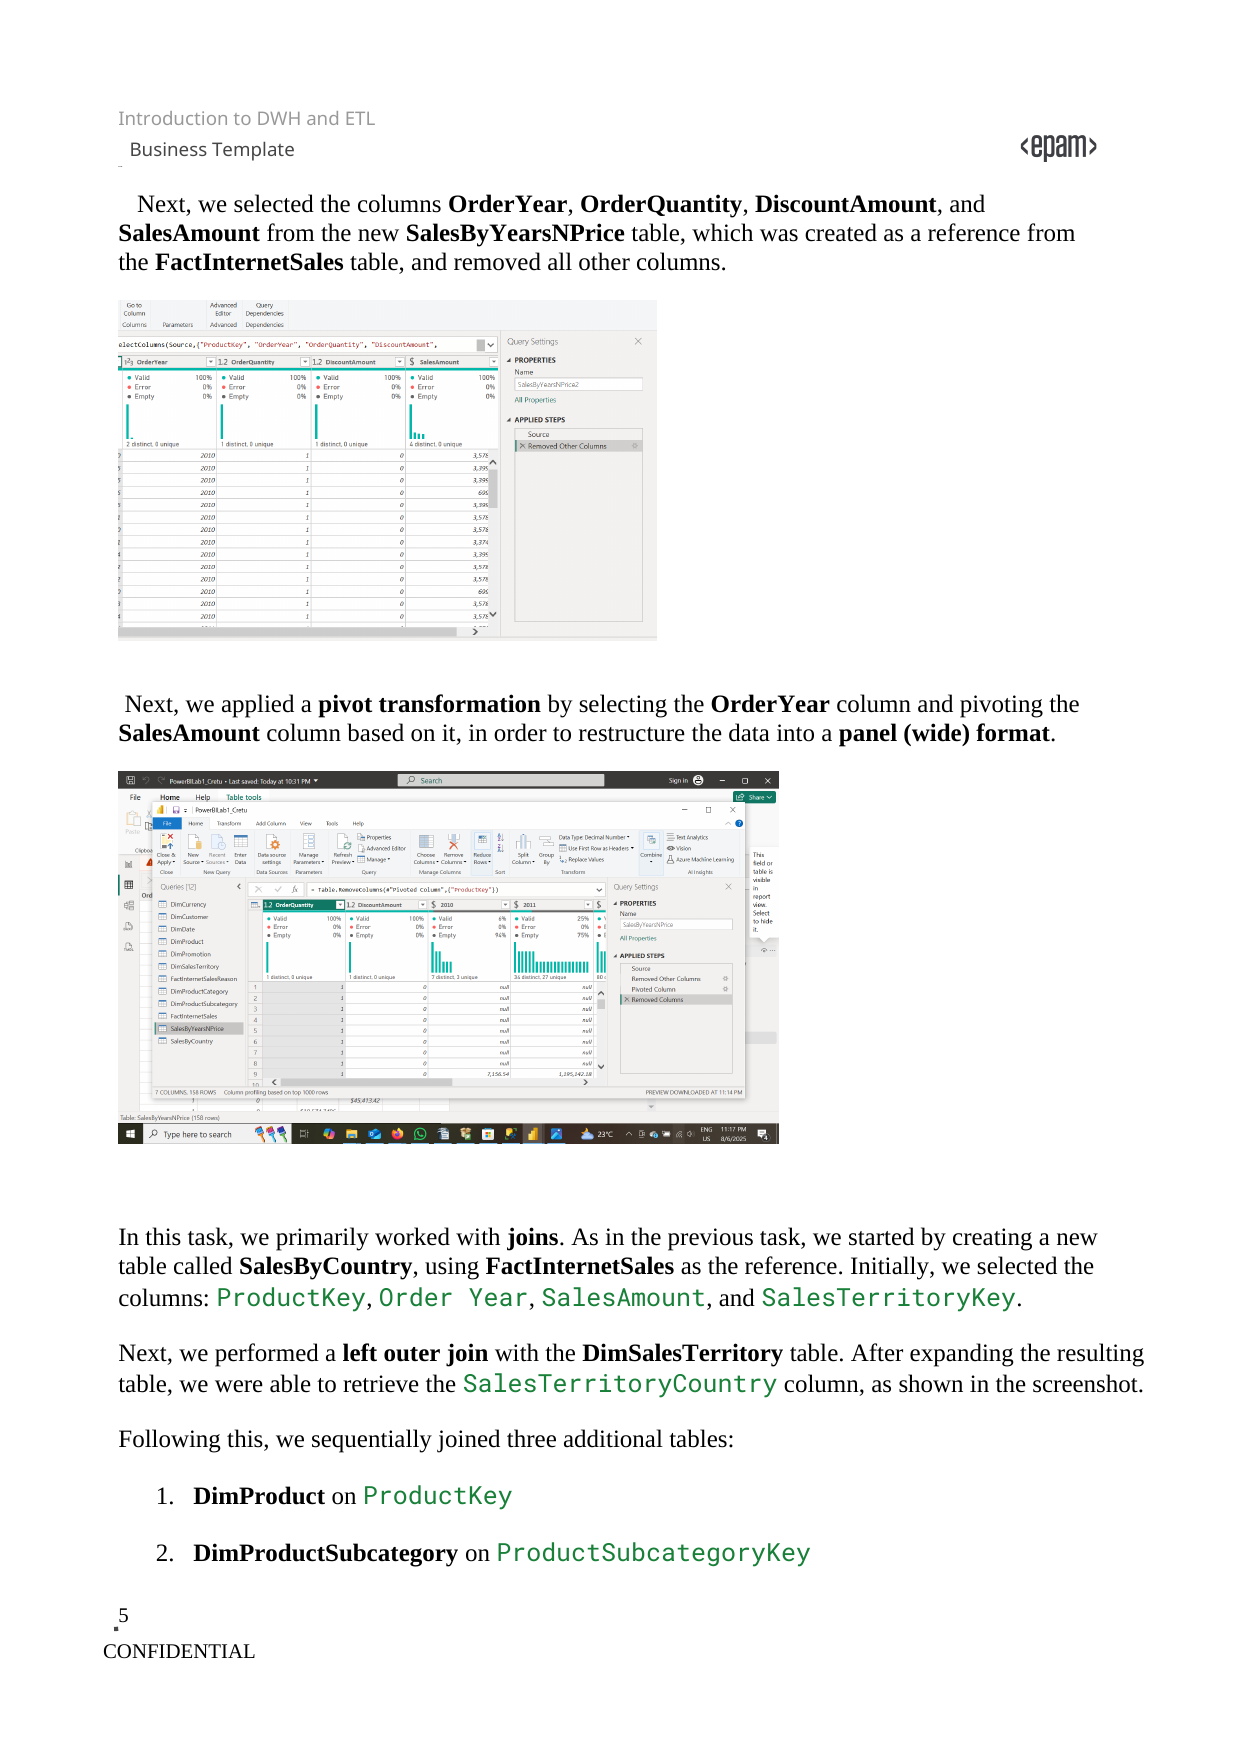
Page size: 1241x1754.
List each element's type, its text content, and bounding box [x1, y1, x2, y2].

text In this task, we primarily worked with joins. As in the previous task, we started by creating a new table called SalesByCountry, using FactInternetSales as the reference. Initially, we selected the columns: ProductKey, Order Year, SalesAmount, and SalesTerritoryKey. [118, 1222, 1152, 1313]
picture [118, 771, 779, 1144]
text Next, we applied a pivot transformation by selecting the OrderYear column and pivoting the SalesAmount column based on it, in order to restructure the data into a panel (wide) format. [118, 689, 1089, 747]
picture [118, 300, 657, 641]
text Next, we performed a left outer join with the DimSalesTerritory table. After expanding the resulting table, we were able to retrieve the SalesTerritoryCountry column, as shown in the screenshot. [118, 1338, 1152, 1399]
text Following this, we sequentially joined three additional tables: [118, 1424, 1152, 1453]
picture [1020, 135, 1097, 162]
list DimProduct on ProductKey [156, 1478, 1152, 1535]
text Next, we selected the columns OrderYear, OrderQuantity, DiscountAmount, and SalesAmount from the new SalesByYearsNPrice table, which was created as a reference from the FactInternetSales table, and removed all other columns. [118, 189, 1089, 276]
list DimProductSubcategory on ProductSubcategoryKey [156, 1535, 1152, 1592]
